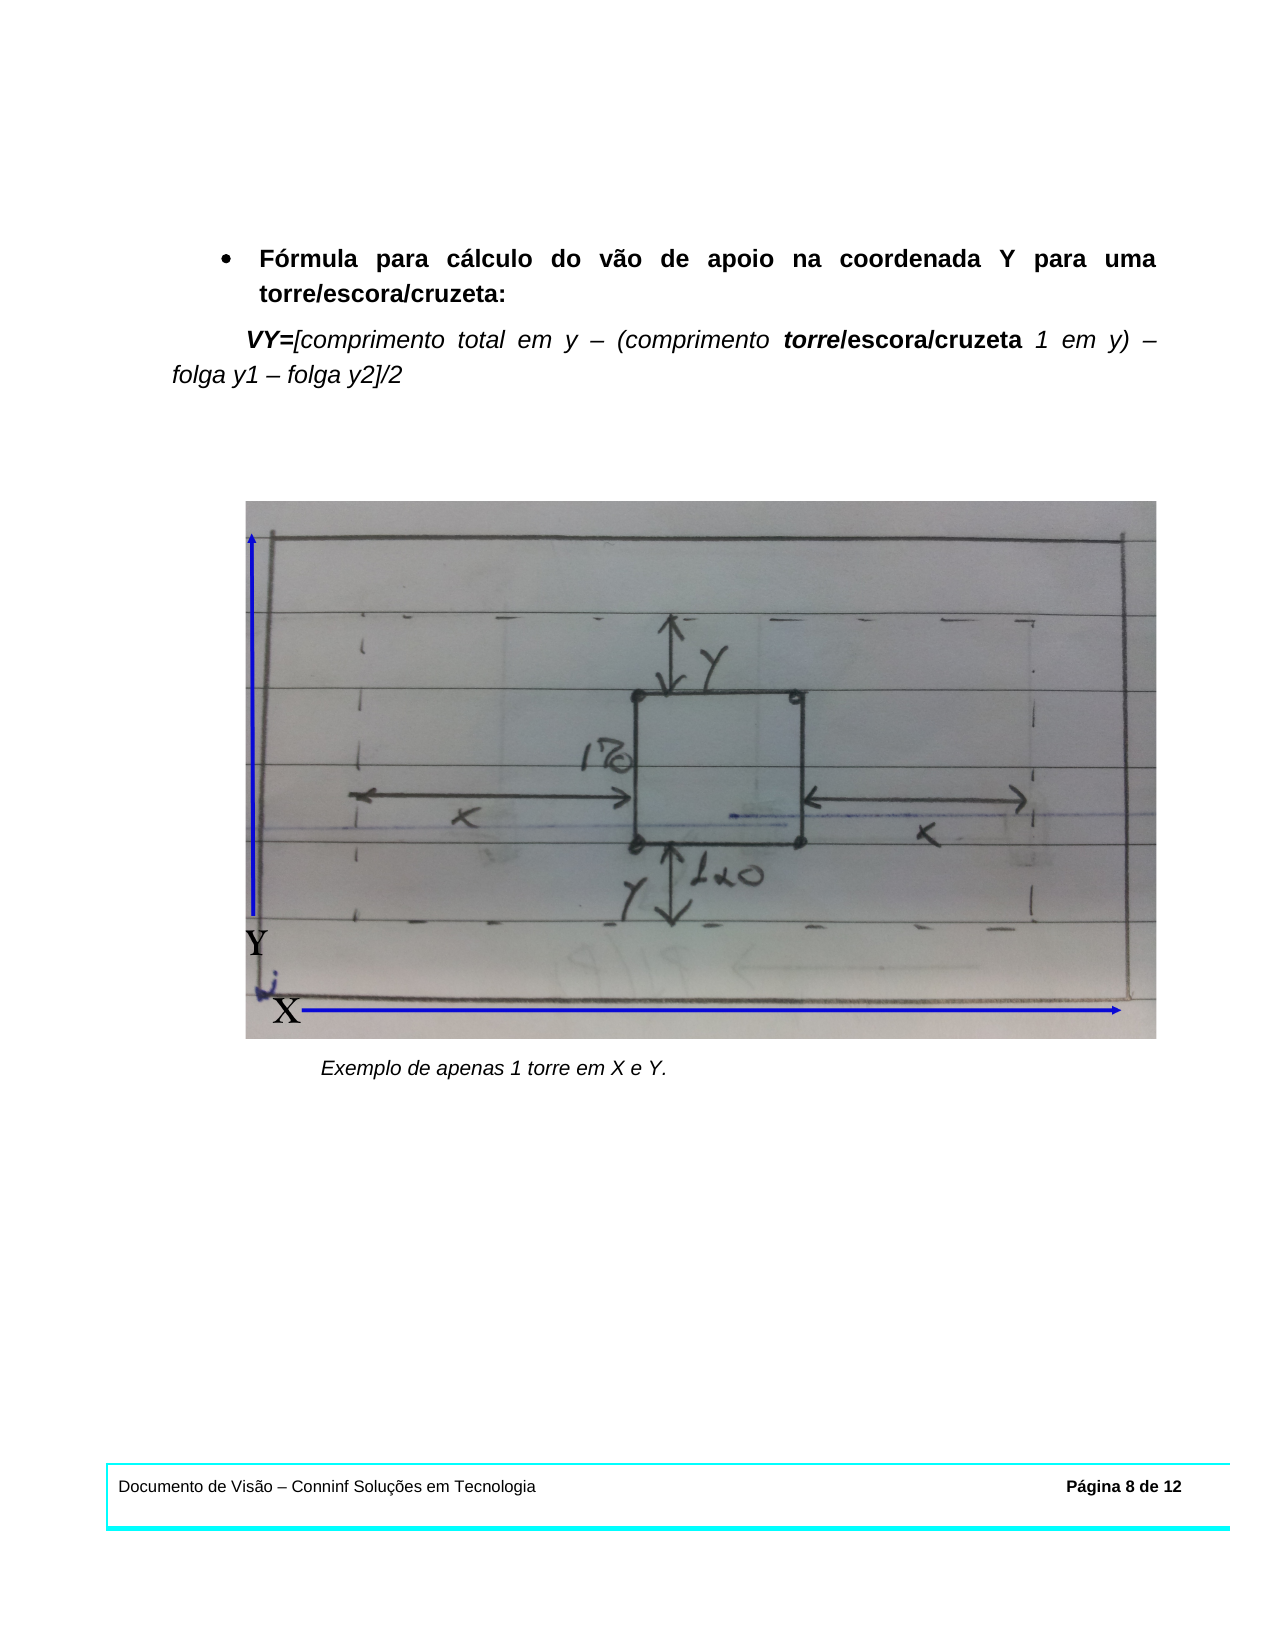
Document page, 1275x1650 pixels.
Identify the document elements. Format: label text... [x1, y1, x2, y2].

list Exemplo de apenas 1 torre em X e Y. [321, 1056, 1157, 1080]
text VY=[comprimento total em y – (comprimento torre/escora/cruzeta 1 em y) – folga y1 – folga y2]/2 [172, 326, 1157, 389]
picture [245, 501, 1157, 1039]
list Fórmula para cálculo do vão de apoio na coordenada Y para uma torre/escora/cruzeta: [222, 244, 1157, 307]
